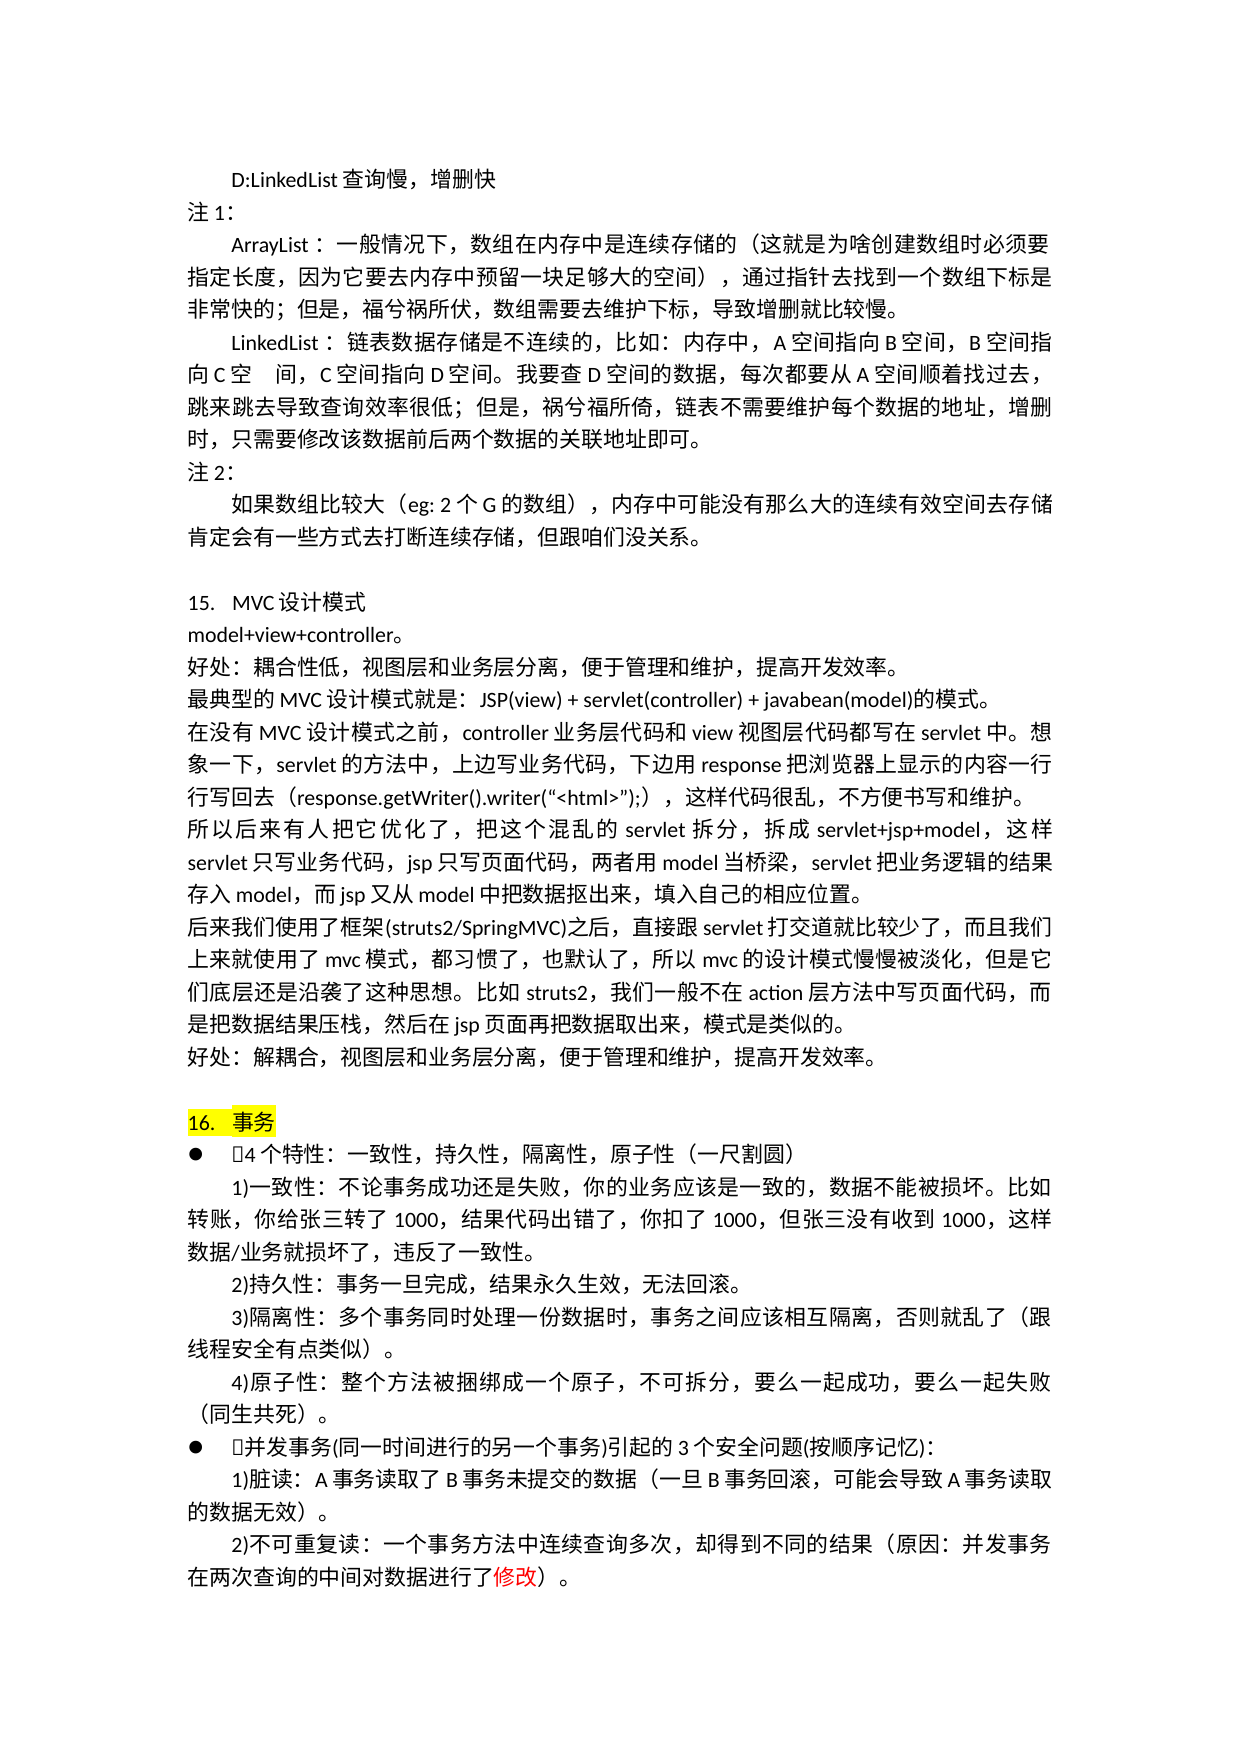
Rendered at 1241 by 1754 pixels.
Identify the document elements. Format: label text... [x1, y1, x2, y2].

text 1)一致性：不论事务成功还是失败，你的业务应该是一致的，数据不能被损坏。比如转账，你给张三转了1000，结果代码出错了，你扣了1000，但张三没有收到1000，这样数据/业务就损坏了，违反了一致性。 [187, 1169, 1053, 1267]
text ArrayList ：一般情况下，数组在内存中是连续存储的（这就是为啥创建数组时必须要指定长度，因为它要去内存中预留一块足够大的空间），通过指针去找到一个数组下标是非常快的；但是，福兮祸所伏，数组需要去维护下标，导致增删就比较慢。 [187, 227, 1053, 324]
text 如果数组比较大（eg: 2个G的数组），内存中可能没有那么大的连续有效空间去存储，肯定会有一些方式去打断连续存储，但跟咱们没关系。 [187, 487, 1053, 552]
text 在没有MVC设计模式之前，controller业务层代码和view视图层代码都写在servlet中。想象一下，servlet的方法中，上边写业务代码，下边用response把浏览器上显示的内容一行行写回去（response.getWriter().writer(“<html>”);），这样代码很乱，不方便书写和维护。 [187, 714, 1053, 812]
text 好处：耦合性低，视图层和业务层分离，便于管理和维护，提高开发效率。 [187, 649, 1053, 682]
list 并发事务(同一时间进行的另一个事务)引起的3个安全问题(按顺序记忆)： [187, 1429, 1053, 1462]
text 注2： [187, 454, 1053, 487]
text 注1： [187, 194, 1053, 227]
text 2)不可重复读：一个事务方法中连续查询多次，却得到不同的结果（原因：并发事务在两次查询的中间对数据进行了修改）。 [187, 1527, 1053, 1592]
text 好处：解耦合，视图层和业务层分离，便于管理和维护，提高开发效率。 [187, 1039, 1053, 1072]
text 2)持久性：事务一旦完成，结果永久生效，无法回滚。 [187, 1267, 1053, 1299]
text 所以后来有人把它优化了，把这个混乱的servlet拆分，拆成servlet+jsp+model，这样servlet只写业务代码，jsp只写页面代码，两者用model当桥梁，servlet把业务逻辑的结果存入model，而jsp又从model中把数据抠出来，填入自己的相应位置。 [187, 812, 1053, 909]
text 后来我们使用了框架(struts2/SpringMVC)之后，直接跟servlet打交道就比较少了，而且我们上来就使用了mvc模式，都习惯了，也默认了，所以mvc的设计模式慢慢被淡化，但是它们底层还是沿袭了这种思想。比如struts2，我们一般不在action层方法中写页面代码，而是把数据结果压栈，然后在jsp页面再把数据取出来，模式是类似的。 [187, 909, 1053, 1039]
text D:LinkedList 查询慢，增删快 [187, 162, 1053, 194]
text 最典型的MVC设计模式就是：JSP(view) + servlet(controller) + javabean(model)的模式。 [187, 682, 1053, 714]
list 事务 [187, 1104, 1053, 1137]
list 4个特性：一致性，持久性，隔离性，原子性（一尺割圆） [187, 1137, 1053, 1169]
text LinkedList ：链表数据存储是不连续的，比如：内存中，A空间指向B空间，B空间指向C空 间，C空间指向D空间。我要查D空间的数据，每次都要从A空间顺着找过去，跳来跳去导致查询效率很低；但是，祸兮福所倚，链表不需要维护每个数据的地址，增删时，只需要修改该数据前后两个数据的关联地址即可。 [187, 324, 1053, 454]
list MVC设计模式 [187, 584, 1053, 617]
text 4)原子性：整个方法被捆绑成一个原子，不可拆分，要么一起成功，要么一起失败（同生共死）。 [187, 1364, 1053, 1429]
text 1)脏读：A事务读取了B事务未提交的数据（一旦B事务回滚，可能会导致A事务读取的数据无效）。 [187, 1462, 1053, 1527]
text model+view+controller。 [187, 617, 1053, 649]
text 3)隔离性：多个事务同时处理一份数据时，事务之间应该相互隔离，否则就乱了（跟线程安全有点类似）。 [187, 1299, 1053, 1364]
